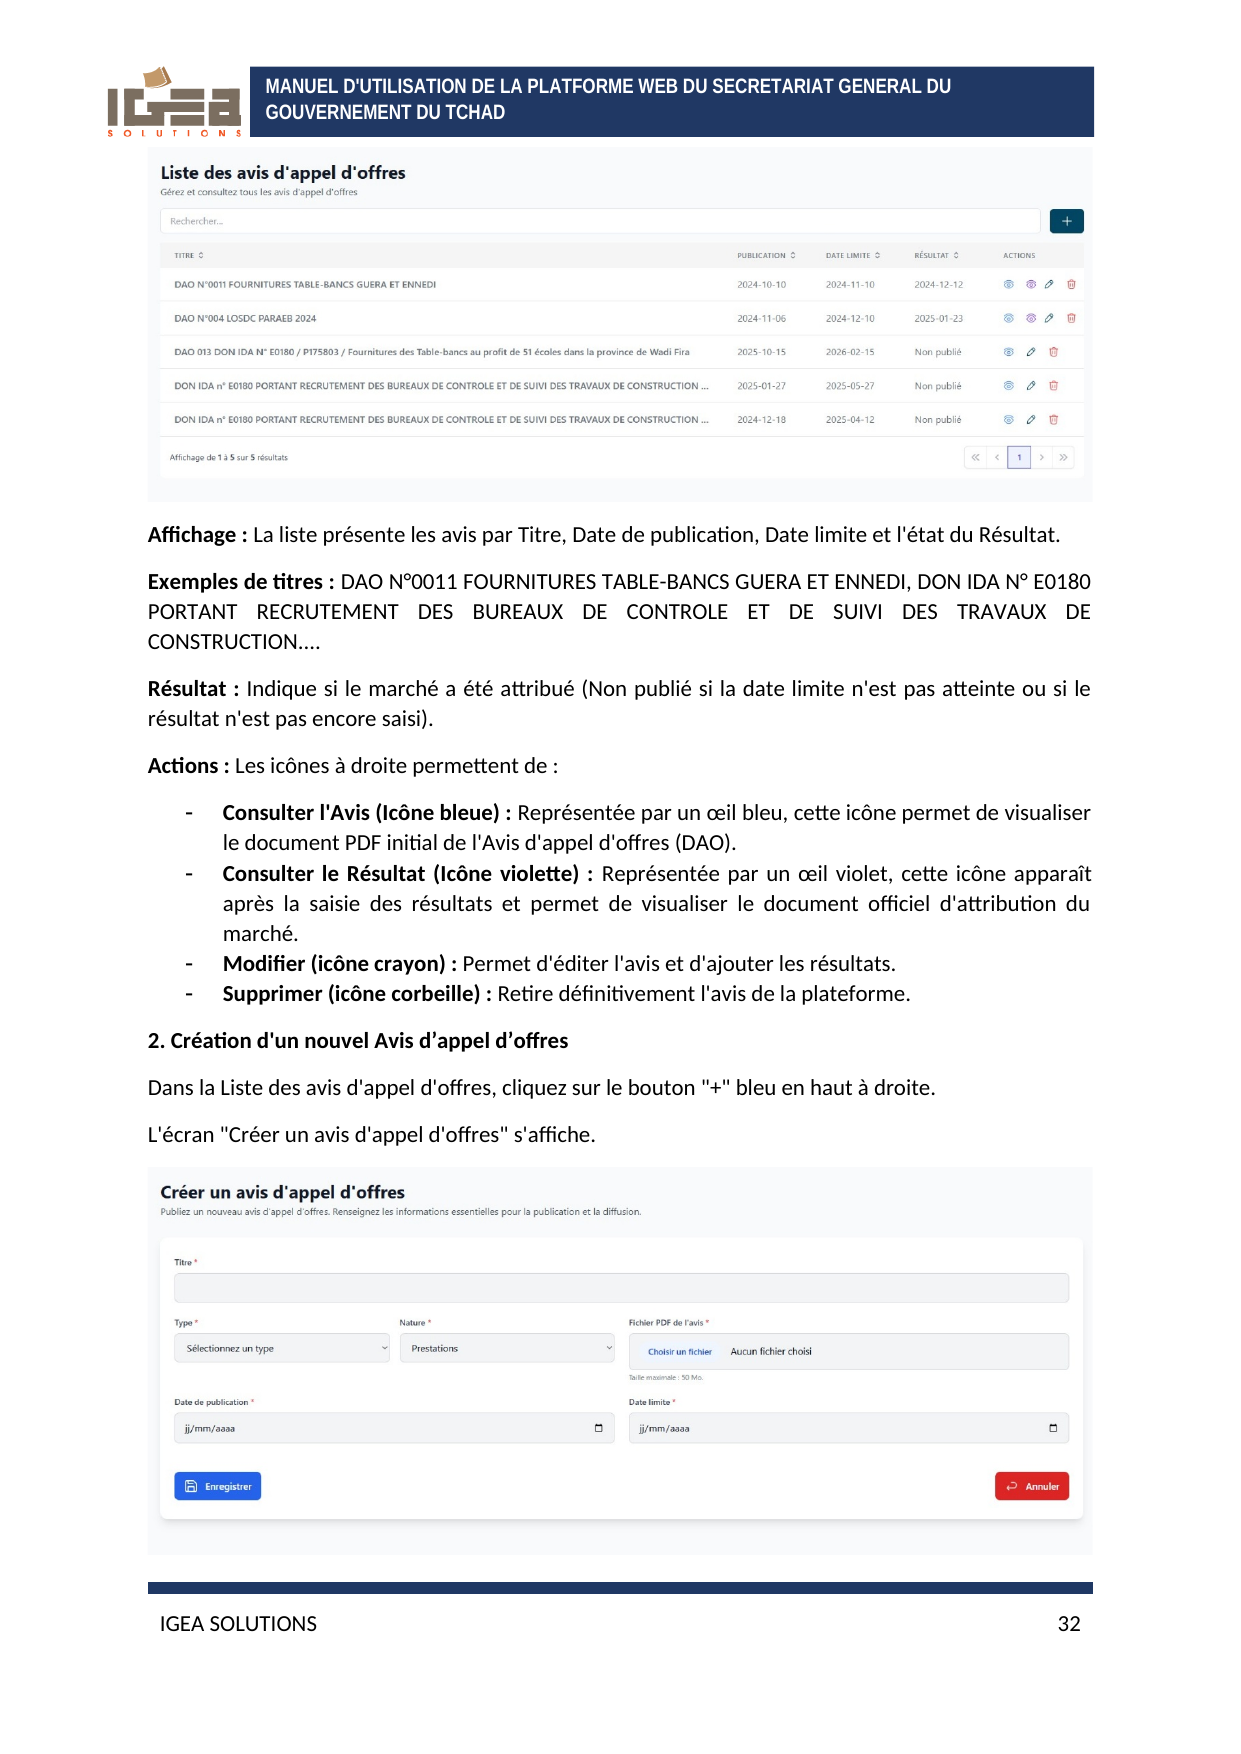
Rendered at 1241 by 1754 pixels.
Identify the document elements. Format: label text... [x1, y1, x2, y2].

text 2. Création d'un nouvel Avis d’appel d’offres [148, 1026, 1093, 1054]
picture [107, 66, 241, 137]
list Consulter le Résultat (Icône violette) : Représentée par un œil violet, cette icône apparaît après la saisie des résultats et permet de visualiser le document officiel d'attribution du marché. [185, 859, 1093, 947]
picture [147, 147, 1093, 502]
text Actions : Les icônes à droite permettent de : [148, 751, 1093, 779]
list Modifier (icône crayon) : Permet d'éditer l'avis et d'ajouter les résultats. [185, 949, 1093, 977]
text Exemples de titres : DAO N°0011 FOURNITURES TABLE-BANCS GUERA ET ENNEDI, DON IDA N° E0180 PORTANT RECRUTEMENT DES BUREAUX DE CONTROLE ET DE SUIVI DES TRAVAUX DE CONSTRUCTION.... [148, 567, 1093, 656]
list Consulter l'Avis (Icône bleue) : Représentée par un œil bleu, cette icône permet de visualiser le document PDF initial de l'Avis d'appel d'offres (DAO). [185, 798, 1093, 857]
text Affichage : La liste présente les avis par Titre, Date de publication, Date limite et l'état du Résultat. [148, 520, 1093, 548]
picture [147, 1167, 1093, 1555]
text Dans la Liste des avis d'appel d'offres, cliquez sur le bouton "+" bleu en haut à droite. [148, 1073, 1093, 1101]
text Résultat : Indique si le marché a été attribué (Non publié si la date limite n'est pas atteinte ou si le résultat n'est pas encore saisi). [148, 674, 1093, 733]
list Supprimer (icône corbeille) : Retire définitivement l'avis de la plateforme. [185, 979, 1093, 1008]
text L'écran "Créer un avis d'appel d'offres" s'affiche. [148, 1120, 1093, 1148]
